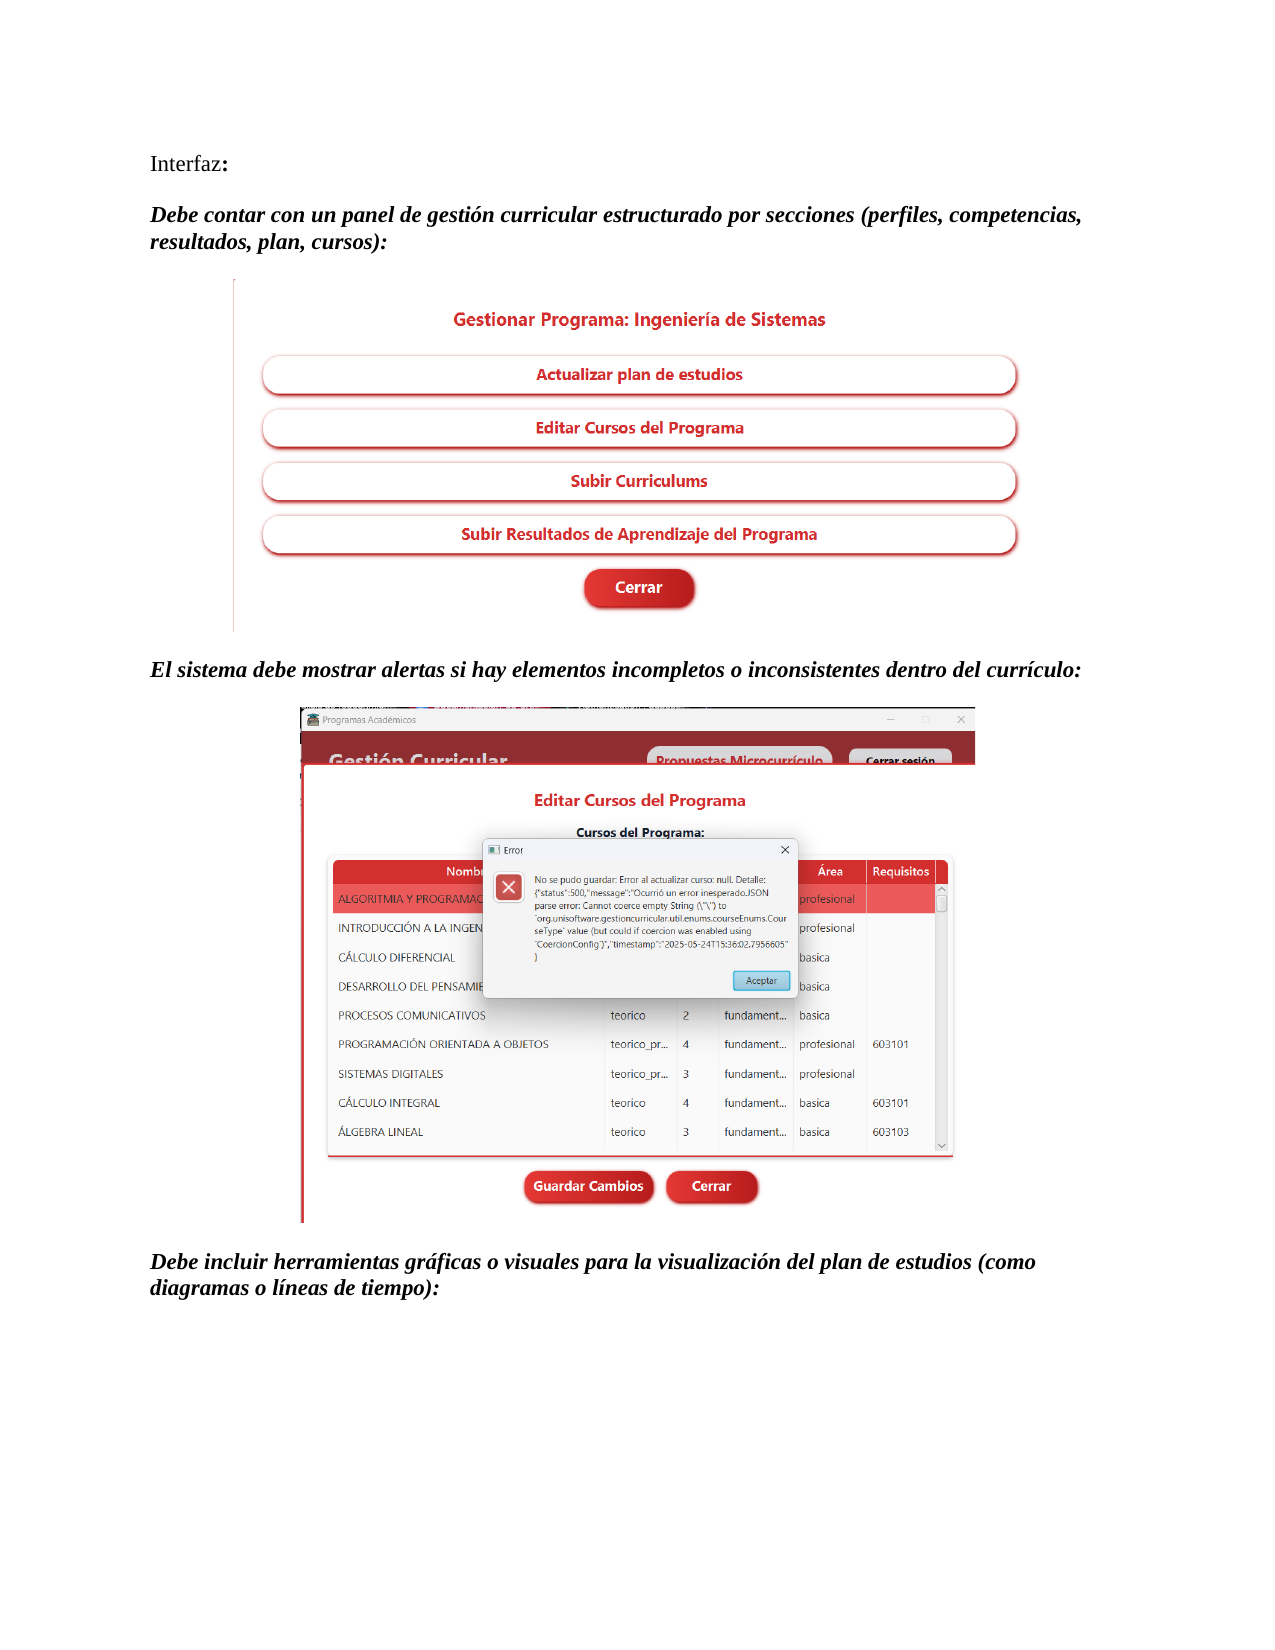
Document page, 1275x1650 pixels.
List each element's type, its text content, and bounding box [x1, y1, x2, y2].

picture [233, 279, 1042, 632]
text Debe contar con un panel de gestión curricular estructurado por secciones (perfiles, competencias, resultados, plan, cursos): [150, 201, 1125, 254]
picture [300, 707, 976, 1223]
text Debe incluir herramientas gráficas o visuales para la visualización del plan de estudios (como diagramas o líneas de tiempo): [150, 1248, 1125, 1301]
text El sistema debe mostrar alertas si hay elementos incompletos o inconsistentes dentro del currículo: [150, 656, 1125, 683]
text Interfaz: [150, 150, 1125, 176]
